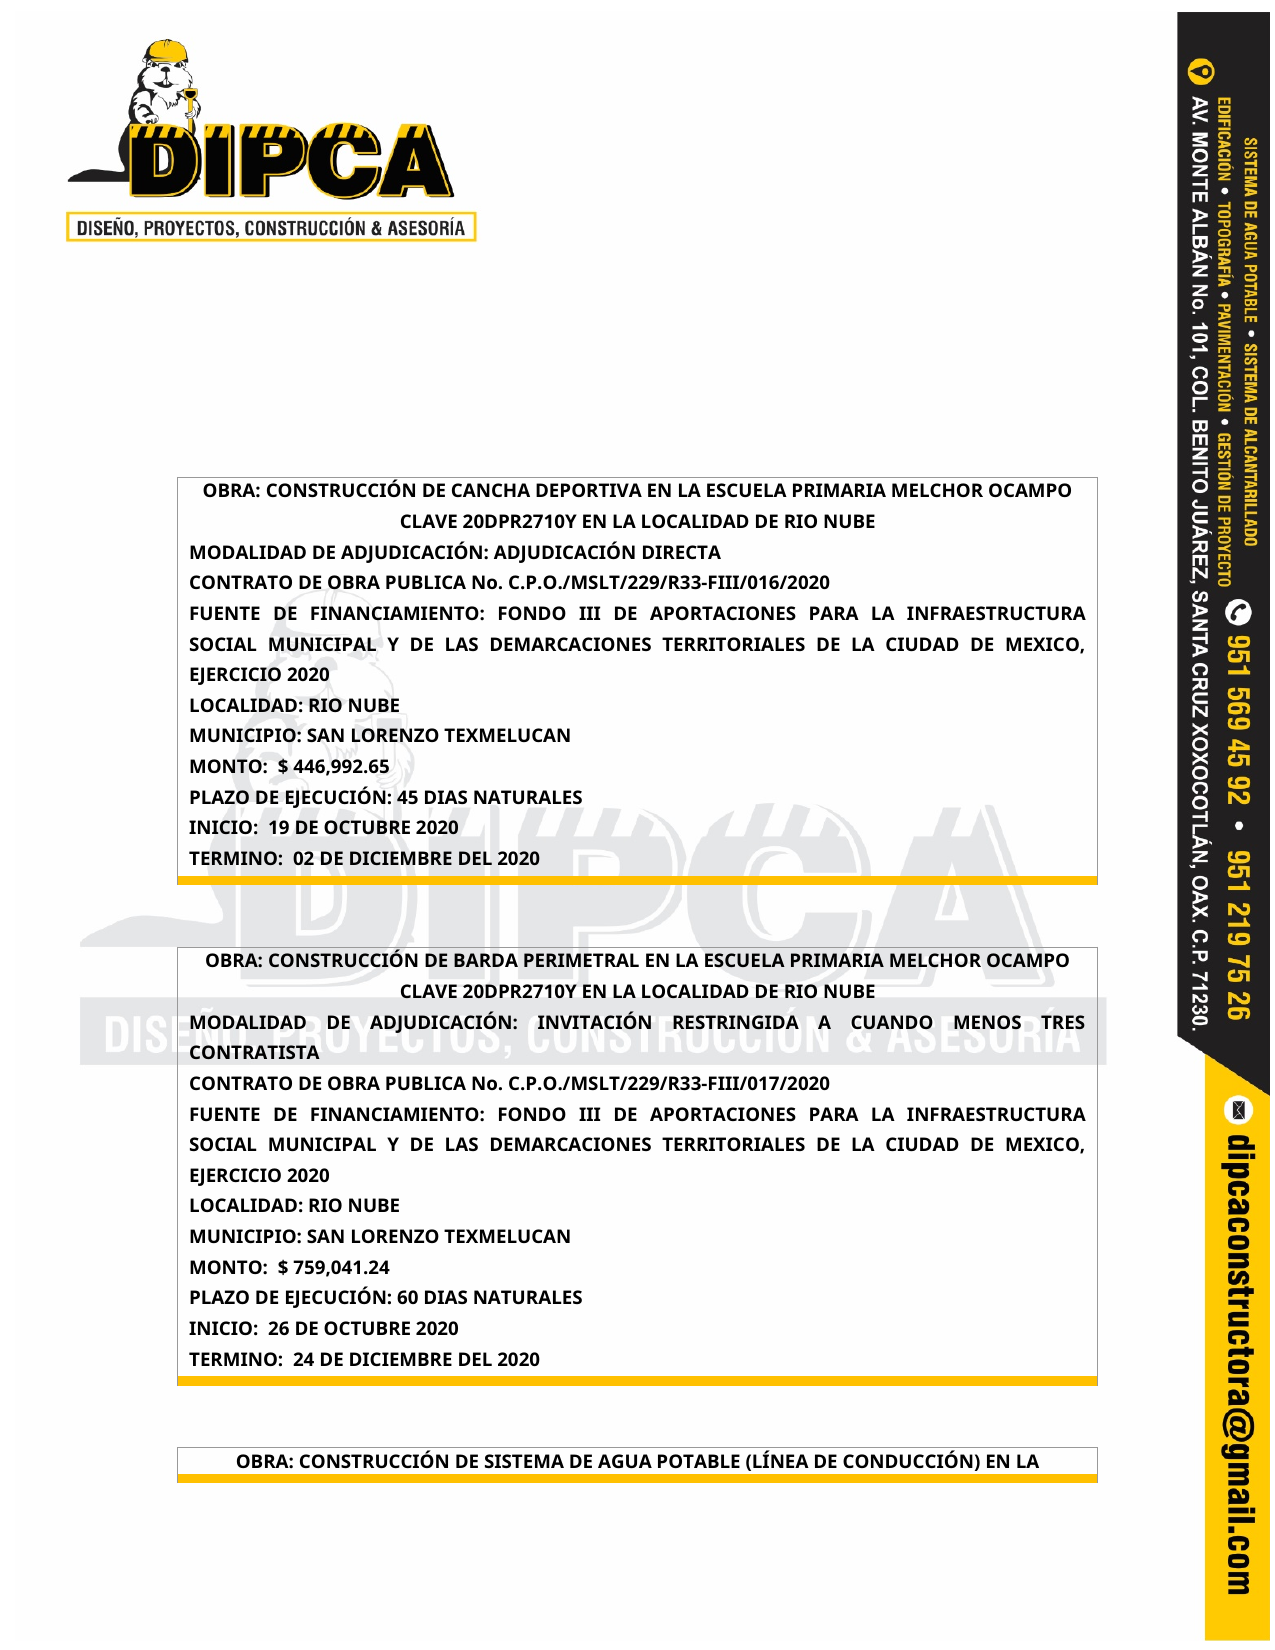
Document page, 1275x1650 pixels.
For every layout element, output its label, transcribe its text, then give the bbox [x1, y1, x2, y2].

table_header OBRA: CONSTRUCCIÓN DE CANCHA DEPORTIVA EN LA ESCUELA PRIMARIA MELCHOR OCAMPO CLAVE 20DPR2710Y EN LA LOCALIDAD DE RIO NUBE MODALIDAD DE ADJUDICACIÓN: ADJUDICACIÓN DIRECTA CONTRATO DE OBRA PUBLICA No. C.P.O./MSLT/229/R33-FIII/016/2020 FUENTE DE FINANCIAMIENTO: FONDO III DE APORTACIONES PARA LA INFRAESTRUCTURA SOCIAL MUNICIPAL Y DE LAS DEMARCACIONES TERRITORIALES DE LA CIUDAD DE MEXICO, EJERCICIO 2020 LOCALIDAD: RIO NUBE MUNICIPIO: SAN LORENZO TEXMELUCAN MONTO: $ 446,992.65 PLAZO DE EJECUCIÓN: 45 DIAS NATURALES INICIO: 19 DE OCTUBRE 2020 TERMINO: 02 DE DICIEMBRE DEL 2020 [178, 478, 1097, 876]
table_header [178, 1448, 1097, 1474]
picture [14, 11, 1270, 1641]
table_header OBRA: CONSTRUCCIÓN DE BARDA PERIMETRAL EN LA ESCUELA PRIMARIA MELCHOR OCAMPO CLAVE 20DPR2710Y EN LA LOCALIDAD DE RIO NUBE MODALIDAD DE ADJUDICACIÓN: INVITACIÓN RESTRINGIDA A CUANDO MENOS TRES CONTRATISTA CONTRATO DE OBRA PUBLICA No. C.P.O./MSLT/229/R33-FIII/017/2020 FUENTE DE FINANCIAMIENTO: FONDO III DE APORTACIONES PARA LA INFRAESTRUCTURA SOCIAL MUNICIPAL Y DE LAS DEMARCACIONES TERRITORIALES DE LA CIUDAD DE MEXICO, EJERCICIO 2020 LOCALIDAD: RIO NUBE MUNICIPIO: SAN LORENZO TEXMELUCAN MONTO: $ 759,041.24 PLAZO DE EJECUCIÓN: 60 DIAS NATURALES INICIO: 26 DE OCTUBRE 2020 TERMINO: 24 DE DICIEMBRE DEL 2020 [178, 948, 1097, 1376]
